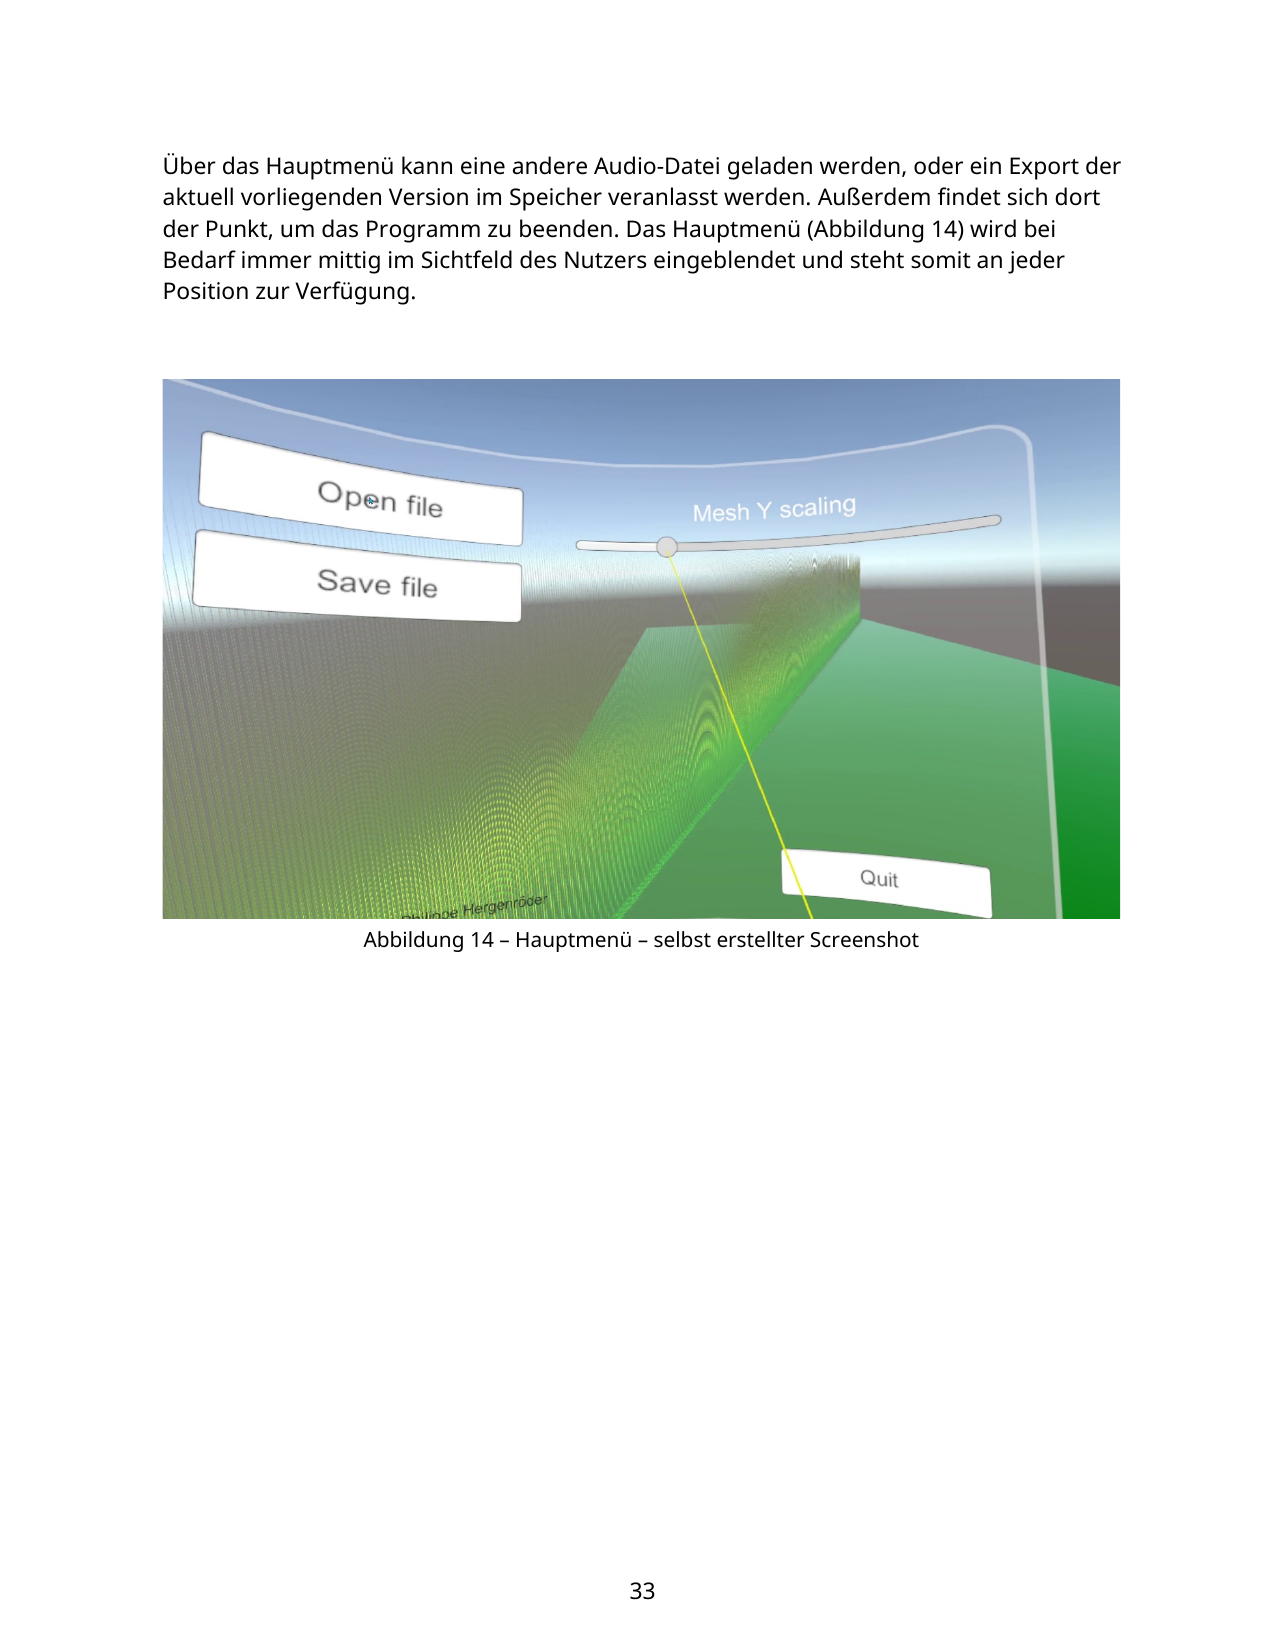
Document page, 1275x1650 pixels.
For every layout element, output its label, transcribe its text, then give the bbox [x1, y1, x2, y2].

picture [162, 379, 1121, 919]
text Über das Hauptmenü kann eine andere Audio-Datei geladen werden, oder ein Export der aktuell vorliegenden Version im Speicher veranlasst werden. Außerdem findet sich dort der Punkt, um das Programm zu beenden. Das Hauptmenü (Abbildung 14) wird bei Bedarf immer mittig im Sichtfeld des Nutzers eingeblendet und steht somit an jeder Position zur Verfügung. [162, 150, 1122, 306]
